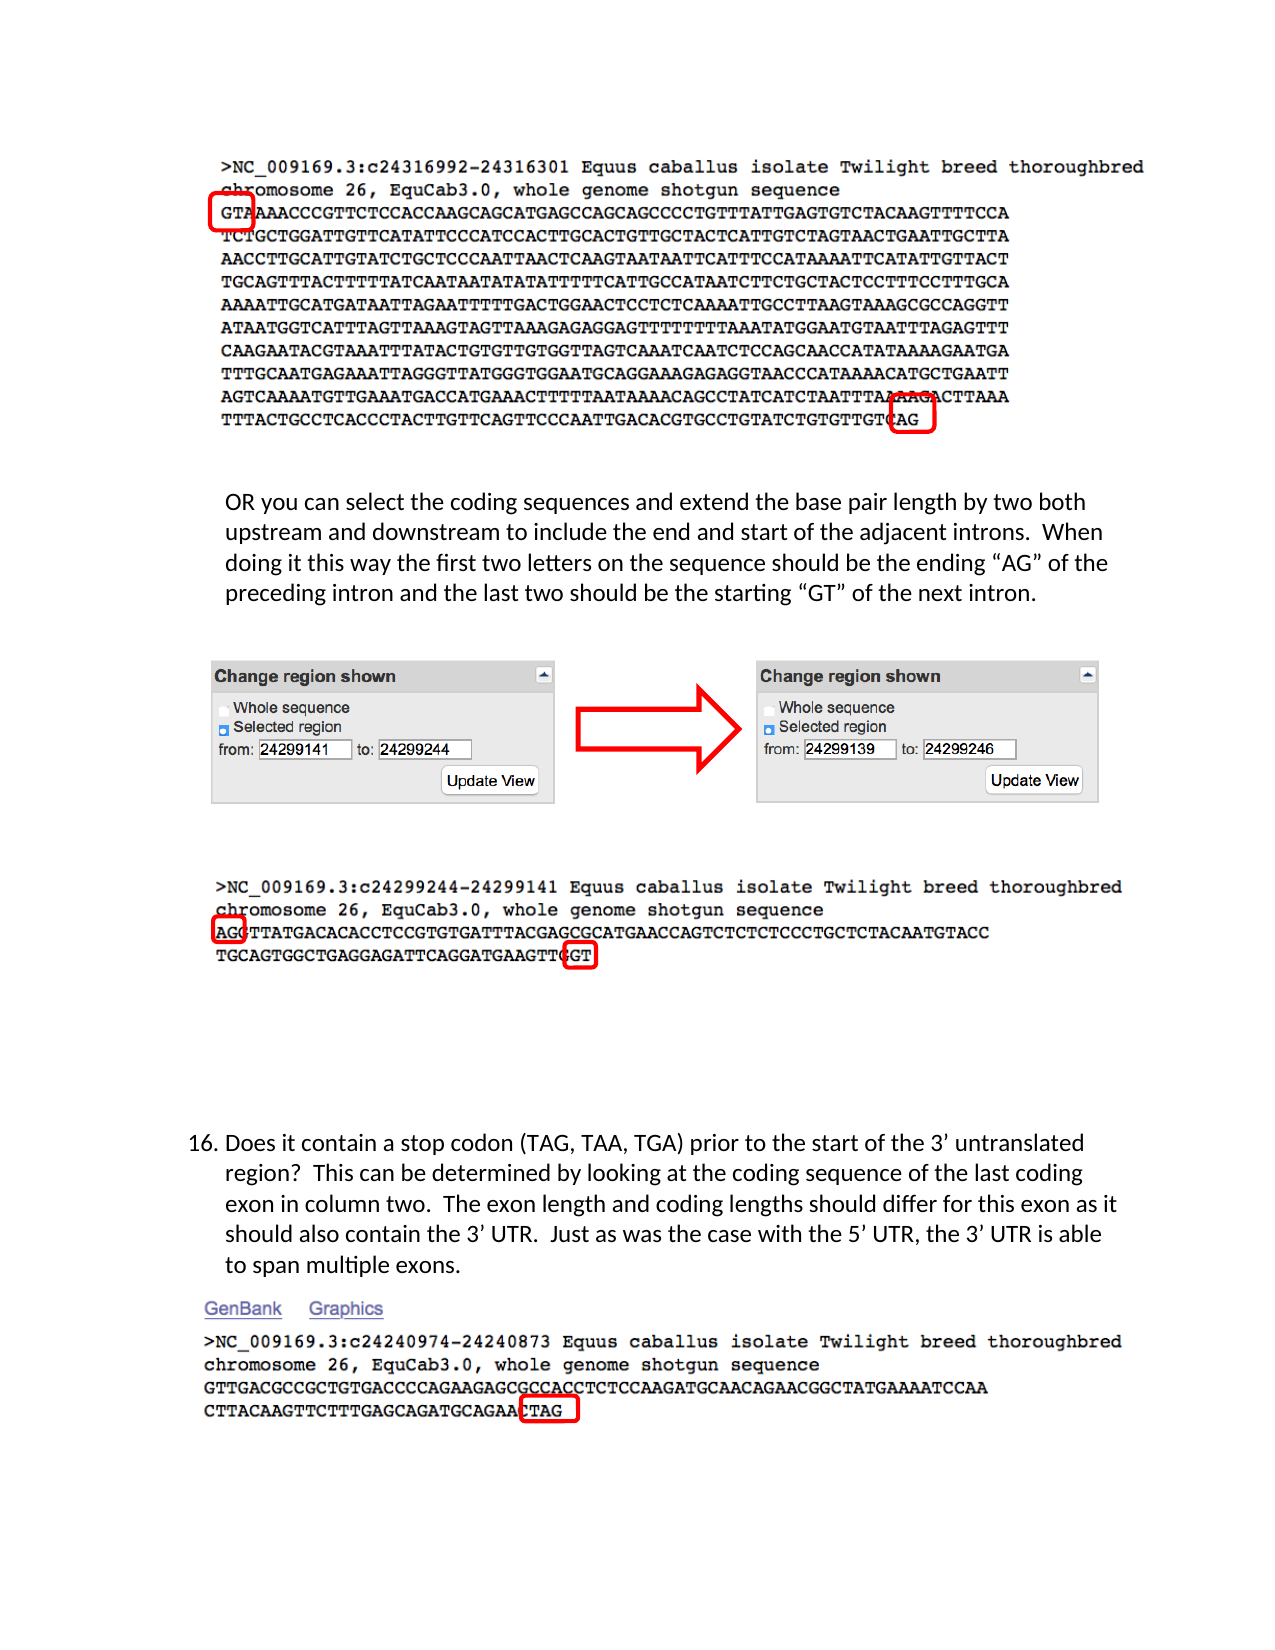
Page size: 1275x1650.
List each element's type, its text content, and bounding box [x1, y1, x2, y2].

picture [742, 647, 1107, 814]
picture [193, 647, 565, 813]
picture [213, 196, 251, 228]
picture [189, 1294, 1165, 1449]
picture [203, 872, 1179, 986]
list Does it contain a stop codon (TAG, TAA, TGA) prior to the start of the 3’ untranslated region? This can be determined by looking at the coding sequence of the last coding exon in column two. The exon length and coding lengths should differ for this exon as it should also contain the 3’ UTR. Just as was the case with the 5’ UTR, the 3’ UTR is able to span multiple exons. [187, 1127, 1125, 1279]
text OR you can select the coding sequences and extend the base pair length by two both upstream and downstream to include the end and start of the adjacent introns. When doing it this way the first two letters on the sequence should be the ending “AG” of the preceding intron and the last two should be the starting “GT” of the next intron. [225, 486, 1125, 608]
picture [208, 157, 1181, 466]
